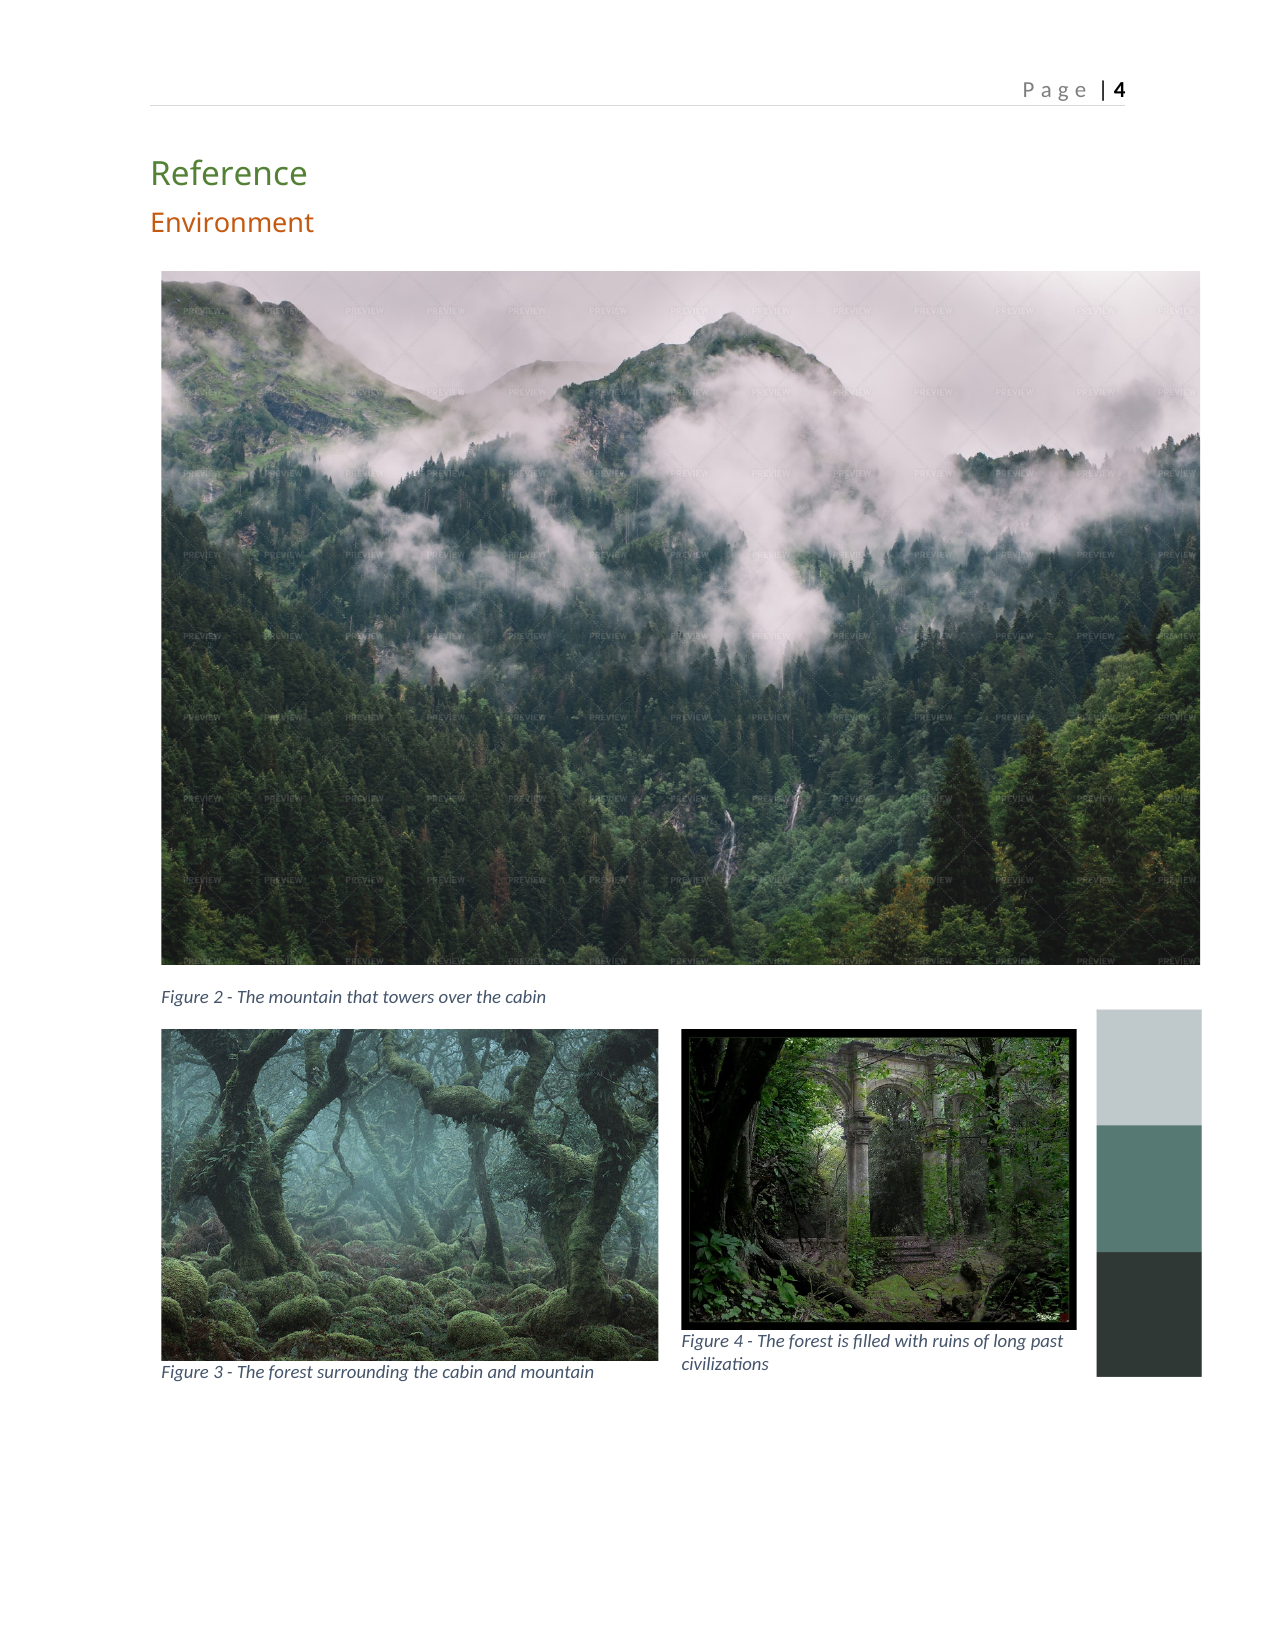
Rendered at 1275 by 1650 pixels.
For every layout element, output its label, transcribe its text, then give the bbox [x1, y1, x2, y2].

picture [161, 1029, 659, 1361]
subtitle Reference [150, 150, 1125, 195]
picture [161, 271, 1201, 965]
picture [681, 1029, 1077, 1330]
picture [1097, 1010, 1201, 1377]
table_cell [1088, 1029, 1237, 1413]
subtitle Environment [150, 203, 1125, 240]
